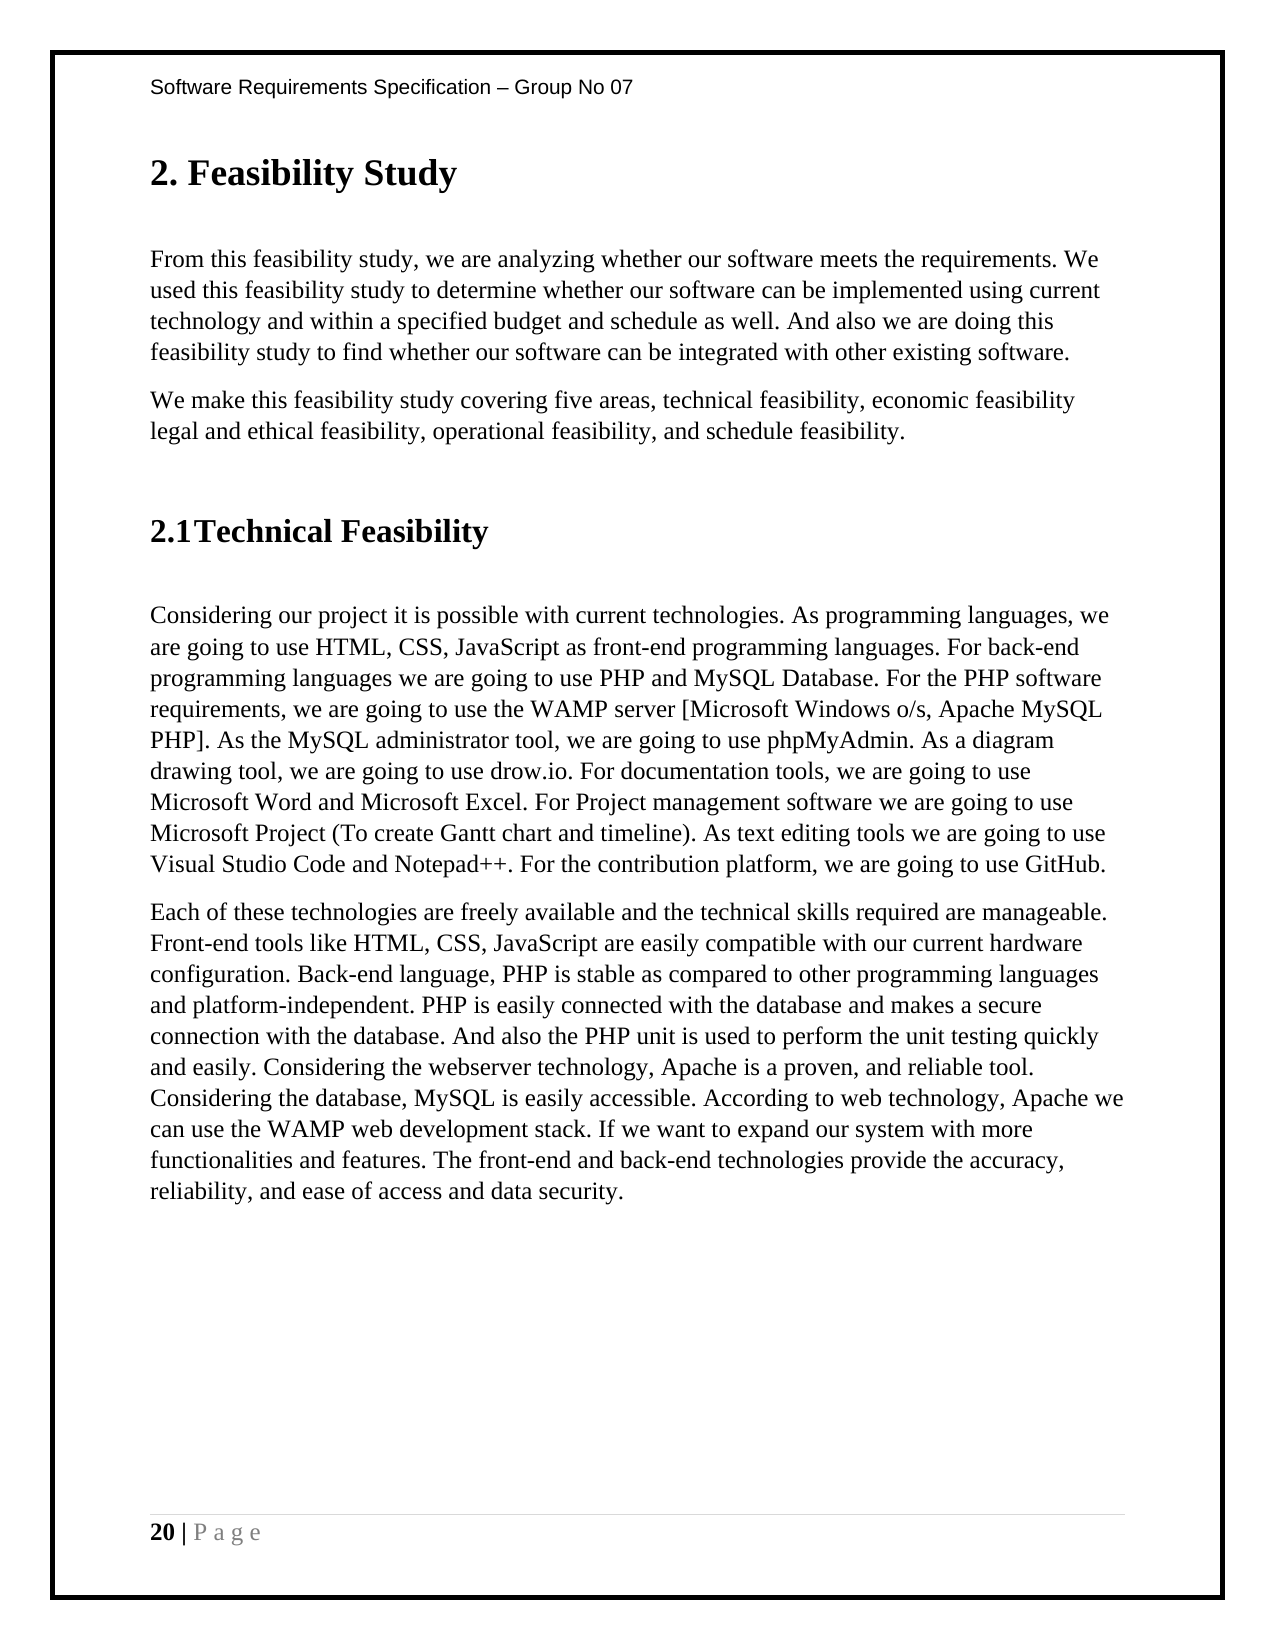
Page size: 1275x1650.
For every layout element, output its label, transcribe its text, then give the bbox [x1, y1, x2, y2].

text We make this feasibility study covering five areas, technical feasibility, economic feasibility legal and ethical feasibility, operational feasibility, and schedule feasibility. [150, 385, 1125, 445]
subtitle Technical Feasibility [150, 512, 1125, 550]
text From this feasibility study, we are analyzing whether our software meets the requirements. We used this feasibility study to determine whether our software can be implemented using current technology and within a specified budget and schedule as well. And also we are doing this feasibility study to find whether our software can be integrated with other existing software. [150, 244, 1125, 366]
subtitle 2. Feasibility Study [150, 150, 1125, 193]
text Each of these technologies are freely available and the technical skills required are manageable. Front-end tools like HTML, CSS, JavaScript are easily compatible with our current hardware configuration. Back-end language, PHP is stable as compared to other programming languages and platform-independent. PHP is easily connected with the database and makes a secure connection with the database. And also the PHP unit is used to perform the unit testing quickly and easily. Considering the webserver technology, Apache is a proven, and reliable tool. Considering the database, MySQL is easily accessible. According to web technology, Apache we can use the WAMP web development stack. If we want to expand our system with more functionalities and features. The front-end and back-end technologies provide the accuracy, reliability, and ease of access and data security. [150, 897, 1125, 1205]
text Considering our project it is possible with current technologies. As programming languages, we are going to use HTML, CSS, JavaScript as front-end programming languages. For back-end programming languages we are going to use PHP and MySQL Database. For the PHP software requirements, we are going to use the WAMP server [Microsoft Windows o/s, Apache MySQL PHP]. As the MySQL administrator tool, we are going to use phpMyAdmin. As a diagram drawing tool, we are going to use drow.io. For documentation tools, we are going to use Microsoft Word and Microsoft Excel. For Project management software we are going to use Microsoft Project (To create Gantt chart and timeline). As text editing tools we are going to use Visual Studio Code and Notepad++. For the contribution platform, we are going to use GitHub. [150, 601, 1125, 878]
